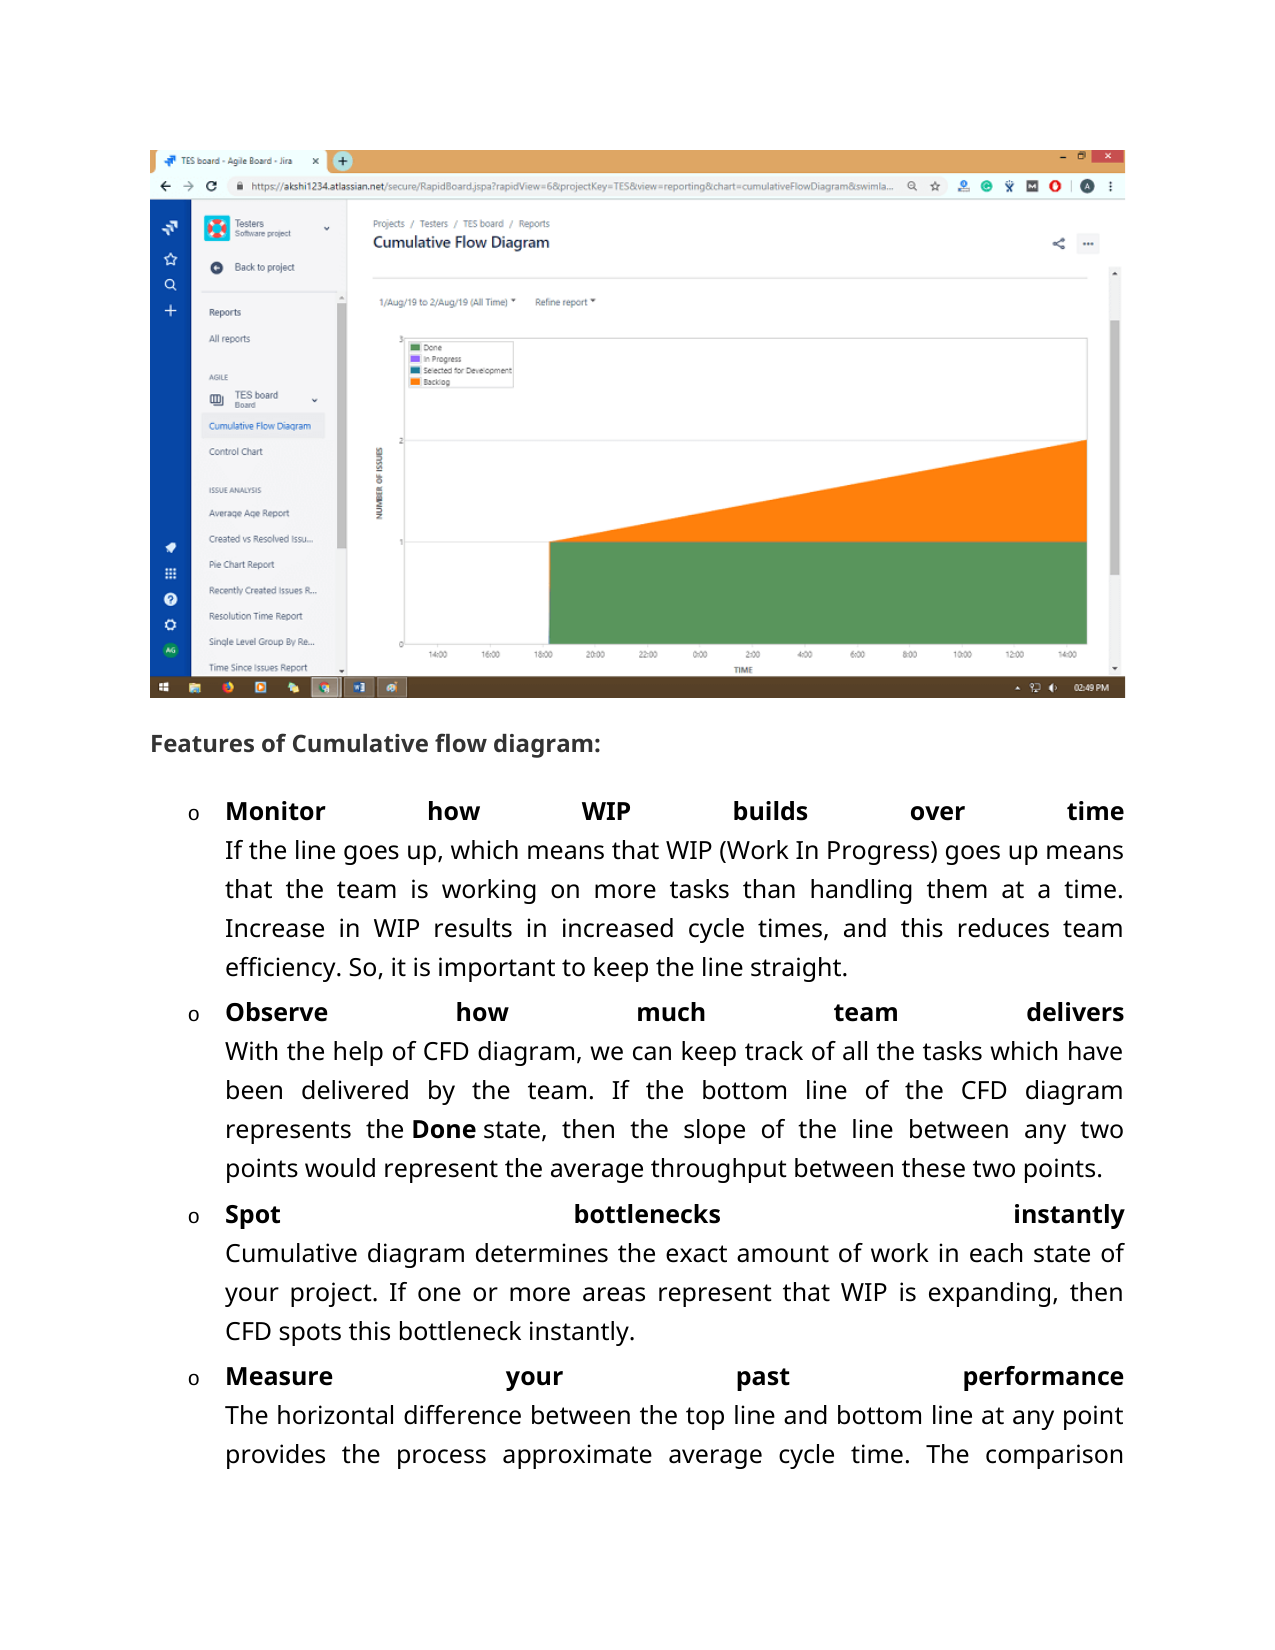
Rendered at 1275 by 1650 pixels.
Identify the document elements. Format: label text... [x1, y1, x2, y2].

list Observe how much team delivers With the help of CFD diagram, we can keep track of all the tasks which have been delivered by the team. If the bottom line of the CFD diagram represents the Done state, then the slope of the line between any two points would represent the average throughput between these two points. [187, 990, 1125, 1185]
list Spot bottlenecks instantly Cumulative diagram determines the exact amount of work in each state of your project. If one or more areas represent that WIP is expanding, then CFD spots this bottleneck instantly. [187, 1191, 1125, 1348]
text Features of Cumulative flow diagram: [150, 727, 1125, 759]
list Monitor how WIP builds over time If the line goes up, which means that WIP (Work In Progress) goes up means that the team is working on more tasks than handling them at a time. Increase in WIP results in increased cycle times, and this reduces team efficiency. So, it is important to keep the line straight. [187, 788, 1125, 984]
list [187, 1354, 1125, 1471]
picture [150, 150, 1125, 698]
